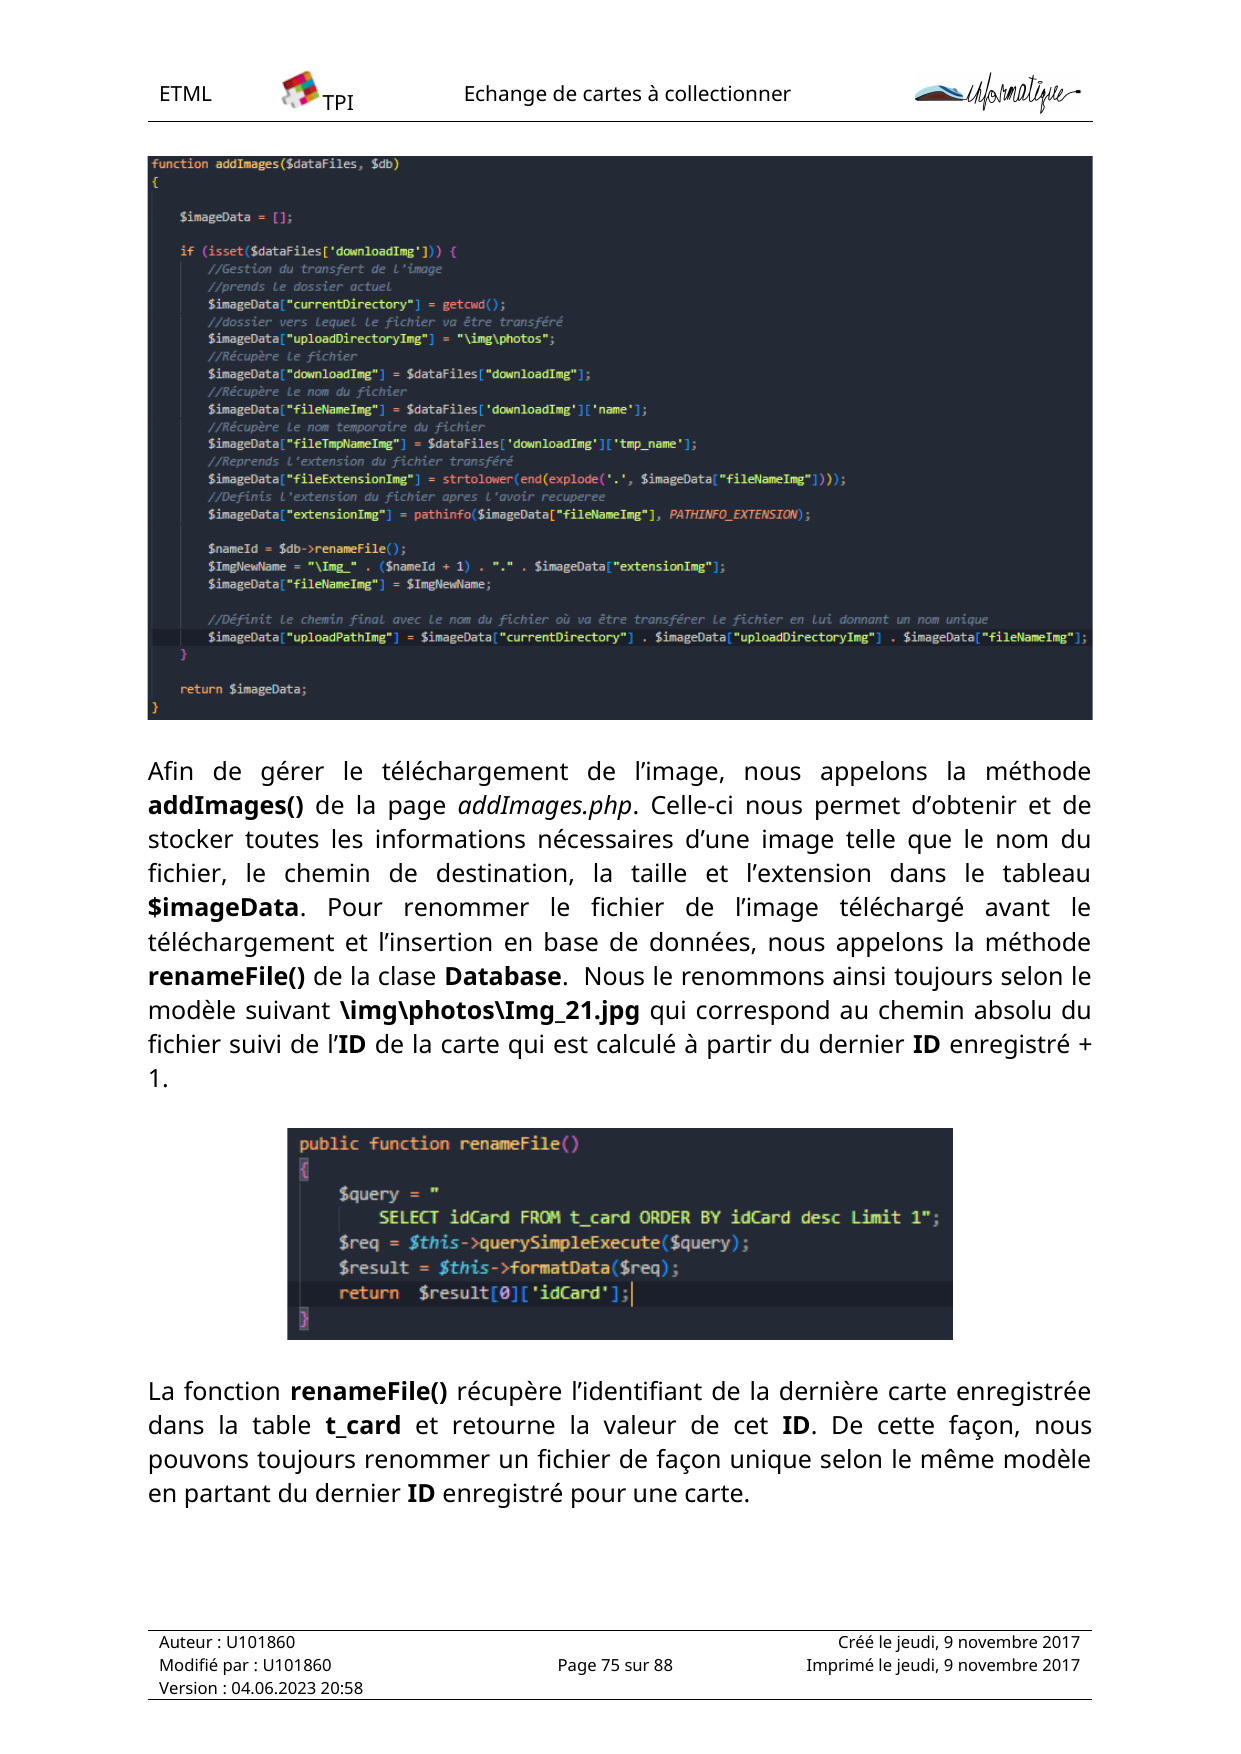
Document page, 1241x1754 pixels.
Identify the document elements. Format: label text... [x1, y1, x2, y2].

picture [147, 156, 1093, 720]
text La fonction renameFile() récupère l’identifiant de la dernière carte enregistrée dans la table t_card et retourne la valeur de cet ID. De cette façon, nous pouvons toujours renommer un fichier de façon unique selon le même modèle en partant du dernier ID enregistré pour une carte. [148, 1373, 1092, 1510]
text Afin de gérer le téléchargement de l’image, nous appelons la méthode addImages() de la page addImages.php. Celle-ci nous permet d’obtenir et de stocker toutes les informations nécessaires d’une image telle que le nom du fichier, le chemin de destination, la taille et l’extension dans le tableau $imageData. Pour renommer le fichier de l’image téléchargé avant le téléchargement et l’insertion en base de données, nous appelons la méthode renameFile() de la clase Database. Nous le renommons ainsi toujours selon le modèle suivant \img\photos\Img_21.jpg qui correspond au chemin absolu du fichier suivi de l’ID de la carte qui est calculé à partir du dernier ID enregistré + 1. [148, 754, 1092, 1094]
picture [276, 69, 323, 111]
picture [287, 1128, 953, 1340]
